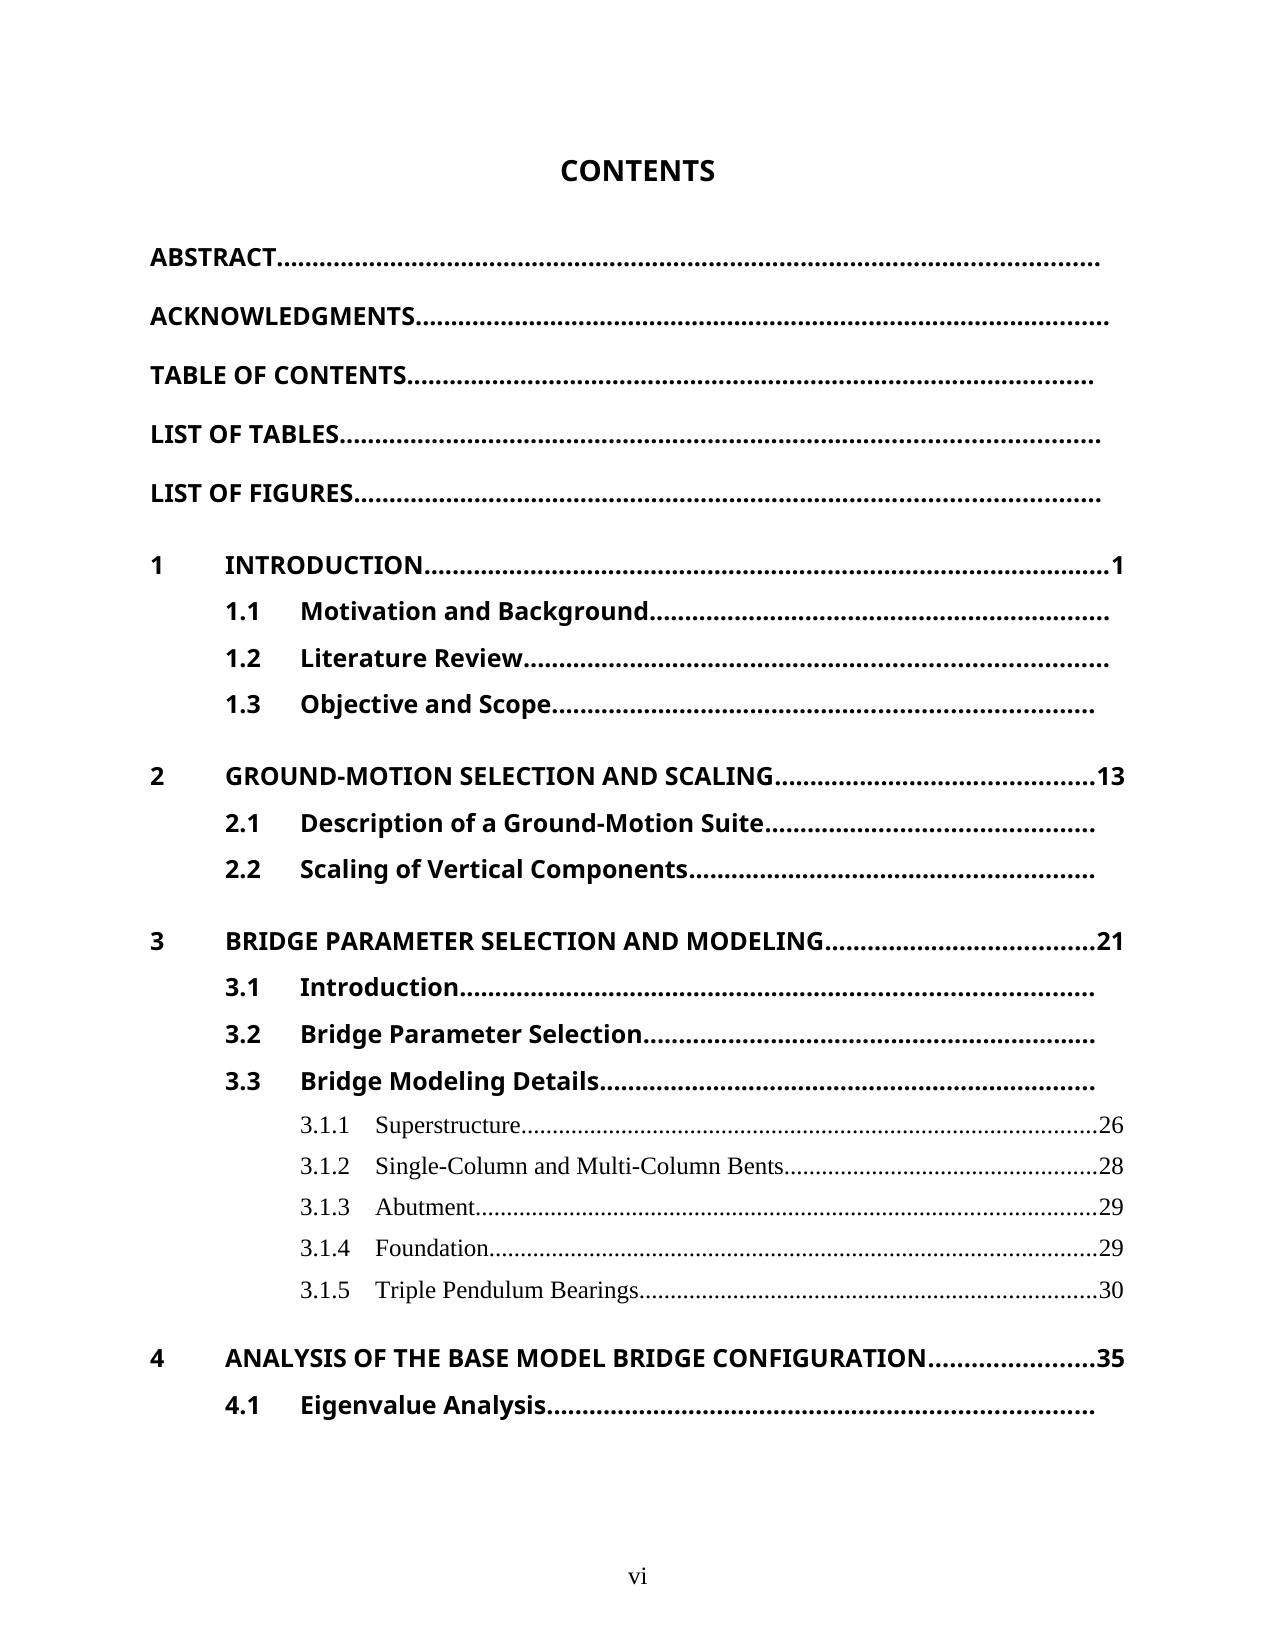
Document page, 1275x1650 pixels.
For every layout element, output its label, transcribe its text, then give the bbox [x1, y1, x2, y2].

text 2.1 Description of a Ground-Motion Suite 13 [225, 805, 1050, 839]
text 1.3 Objective and Scope 10 [225, 687, 1050, 721]
text CONTENTS [150, 150, 1125, 190]
text 3.2 Bridge Parameter Selection 23 [225, 1017, 1050, 1051]
text ACKNOWLEDGMENTS v [150, 299, 1080, 333]
text 3.1.2 Single-Column and Multi-Column Bents 28 [300, 1151, 1125, 1180]
text 3.1.4 Foundation 29 [300, 1233, 1125, 1262]
text LIST OF FIGURES xi [150, 476, 1080, 510]
text 3 Bridge Parameter Selection and Modeling 21 [150, 923, 1125, 957]
text 3.1.3 Abutment 29 [300, 1192, 1125, 1221]
text ABSTRACT iii [150, 240, 1080, 274]
text LIST OF TABLES ix [150, 417, 1080, 451]
text 4 Analysis of the Base Model Bridge Configuration 35 [150, 1341, 1125, 1375]
text 2.2 Scaling of Vertical Components 15 [225, 852, 1050, 886]
text 1 Introduction 1 [150, 547, 1125, 582]
text 1.1 Motivation and Background 1 [225, 594, 1050, 628]
text 3.1 Introduction 21 [225, 970, 1050, 1004]
text TABLE OF CONTENTS vii [150, 358, 1080, 392]
text 3.1.5 Triple Pendulum Bearings 30 [300, 1275, 1125, 1303]
text 3.3 Bridge Modeling Details 25 [225, 1063, 1050, 1097]
text 3.1.1 Superstructure 26 [300, 1110, 1125, 1138]
text 2 Ground-Motion Selection and Scaling 13 [150, 759, 1125, 793]
text 1.2 Literature Review 8 [225, 641, 1050, 675]
text 4.1 Eigenvalue Analysis 35 [225, 1387, 1050, 1422]
